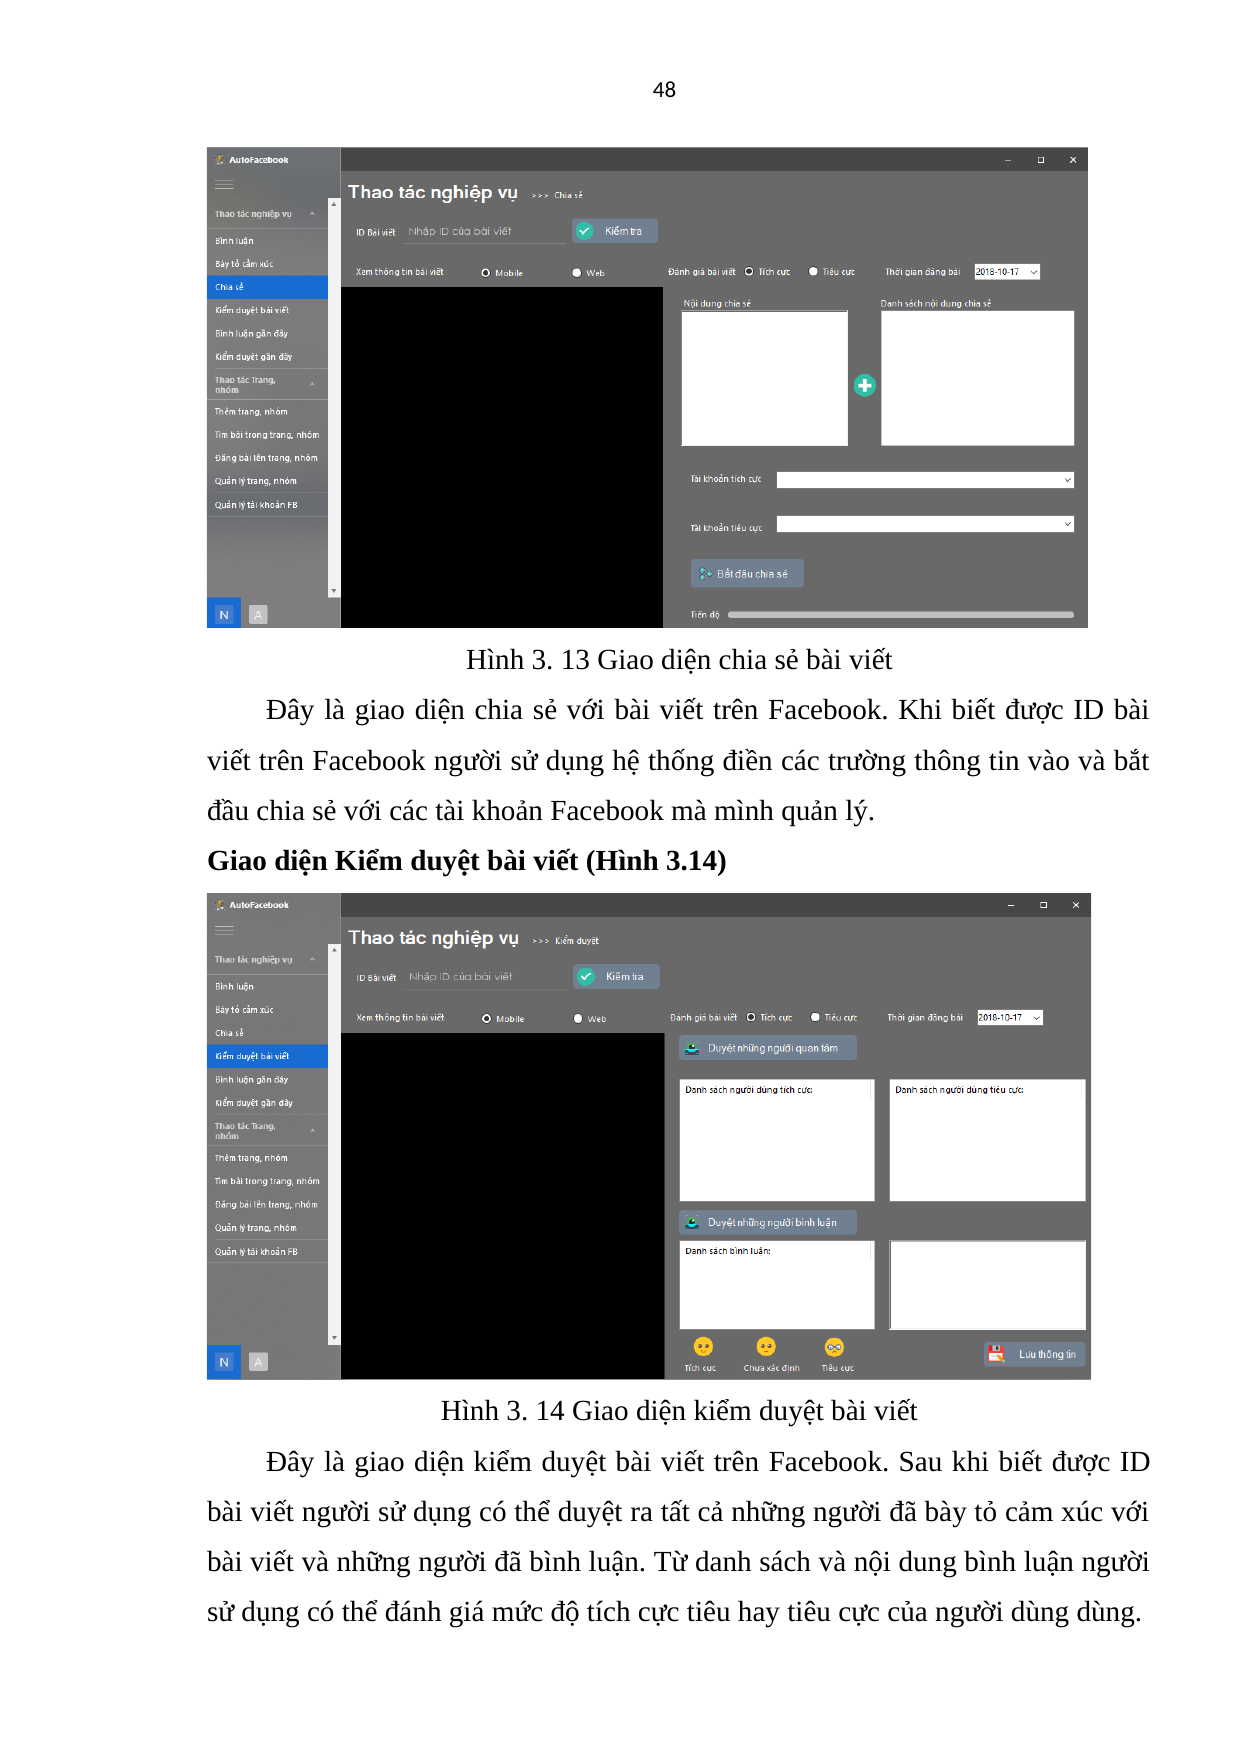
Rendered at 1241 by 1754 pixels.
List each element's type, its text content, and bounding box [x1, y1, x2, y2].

picture [206, 147, 1088, 628]
list Giao diện Kiểm duyệt bài viết (Hình 3.14) [207, 843, 1152, 877]
text Đây là giao diện chia sẻ với bài viết trên Facebook. Khi biết được ID bài viết trên Facebook người sử dụng hệ thống điền các trường thông tin vào và bắt đầu chia sẻ với các tài khoản Facebook mà mình quản lý. [207, 692, 1152, 826]
list Đây là giao diện kiểm duyệt bài viết trên Facebook. Sau khi biết được ID bài viết người sử dụng có thể duyệt ra tất cả những người đã bày tỏ cảm xúc với bài viết và những người đã bình luận. Từ danh sách và nội dung bình luận người sử dụng có thể đánh giá mức độ tích cực tiêu hay tiêu cực của người dùng dùng. [207, 1444, 1152, 1628]
picture [206, 893, 1092, 1380]
text Hình 3. 13 Giao diện chia sẻ bài viết [207, 642, 1152, 676]
text Hình 3. 14 Giao diện kiểm duyệt bài viết [207, 1393, 1152, 1427]
